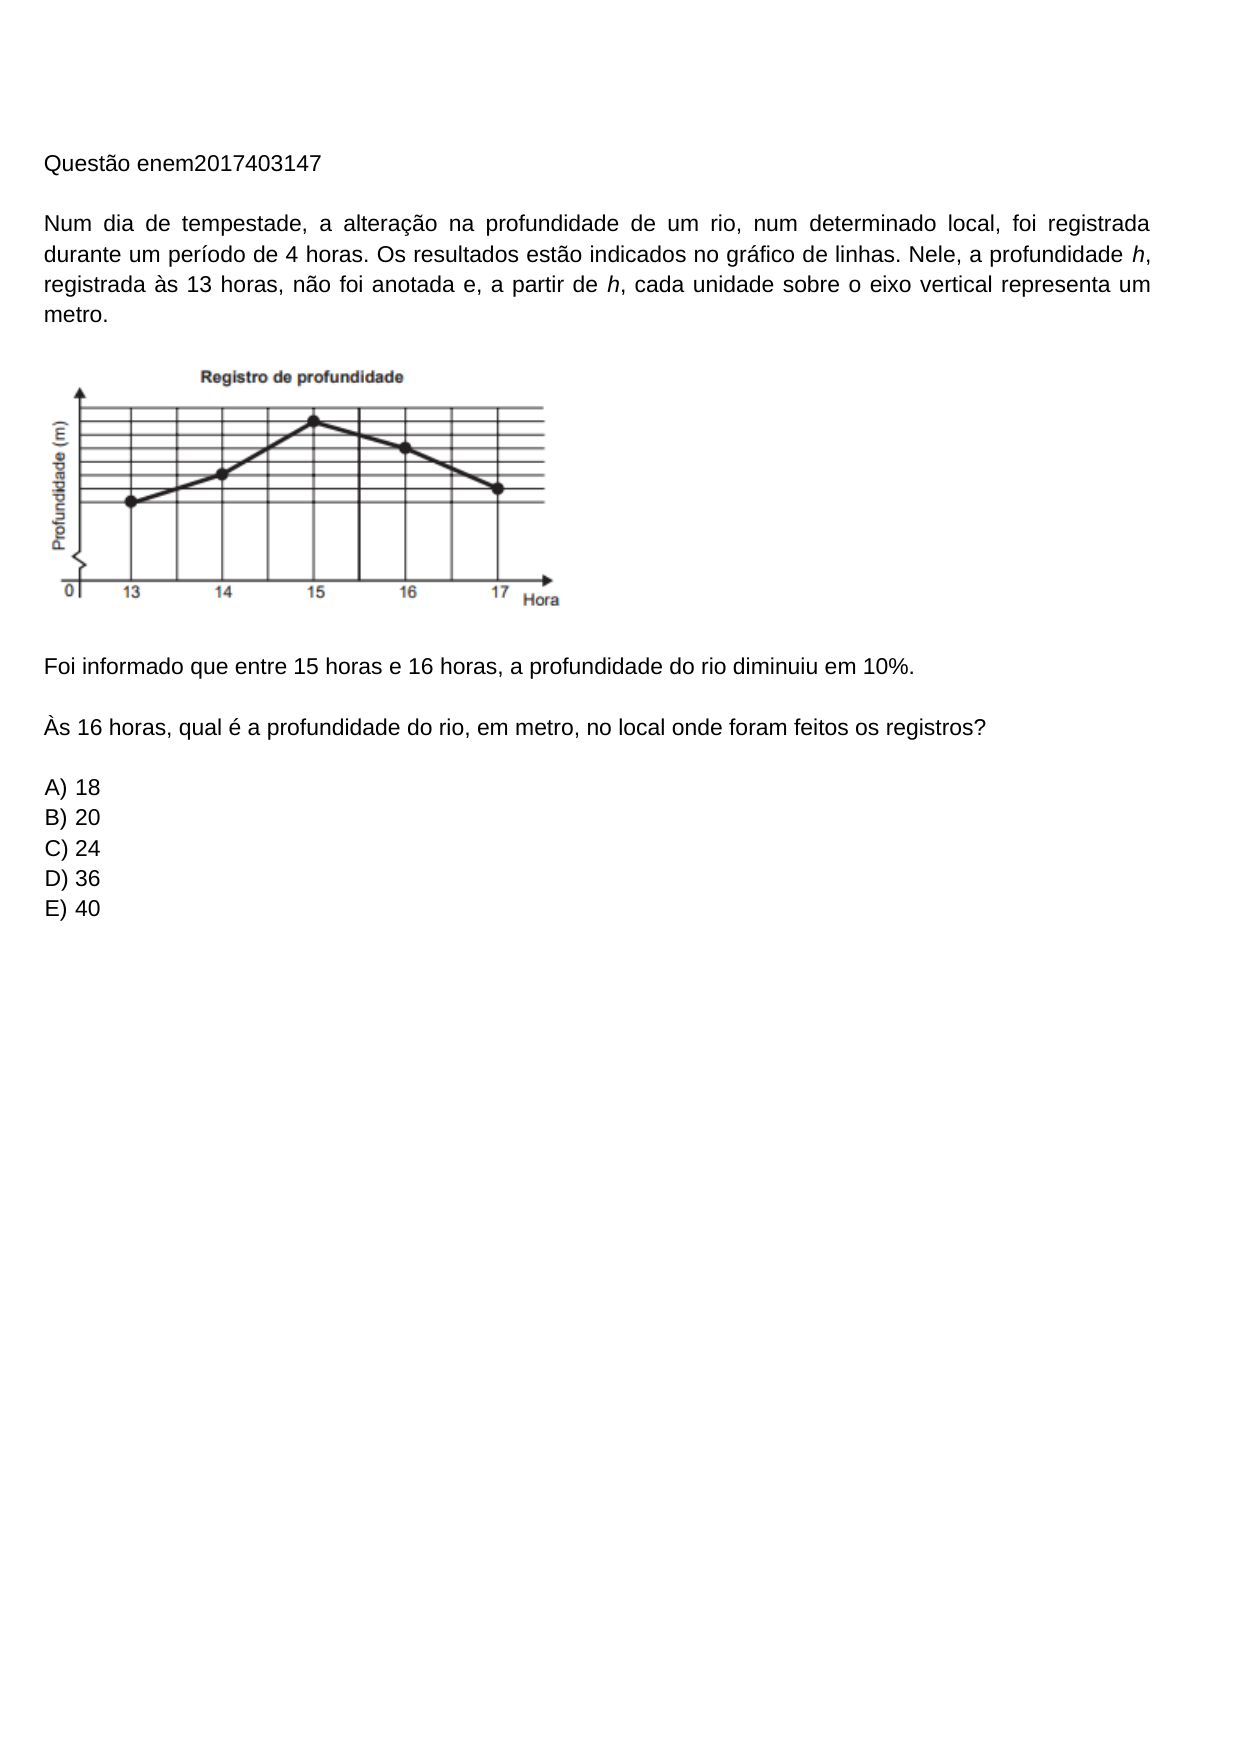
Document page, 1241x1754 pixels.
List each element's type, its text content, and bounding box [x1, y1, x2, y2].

list 36 [44, 865, 1151, 891]
list 40 [44, 895, 1151, 921]
list 20 [44, 804, 1151, 831]
list 24 [44, 834, 1151, 861]
text Num dia de tempestade, a alteração na profundidade de um rio, num determinado local, foi registrada durante um período de 4 horas. Os resultados estão indicados no gráfico de linhas. Nele, a profundidade h, registrada às 13 horas, não foi anotada e, a partir de h, cada unidade sobre o eixo vertical representa um metro. [44, 210, 1151, 327]
picture [43, 361, 566, 620]
text Às 16 horas, qual é a profundidade do rio, em metro, no local onde foram feitos os registros? [44, 714, 1151, 740]
text Foi informado que entre 15 horas e 16 horas, a profundidade do rio diminuiu em 10%. [44, 653, 1151, 680]
text Questão enem2017403147 [44, 150, 1151, 176]
list 18 [44, 774, 1151, 801]
